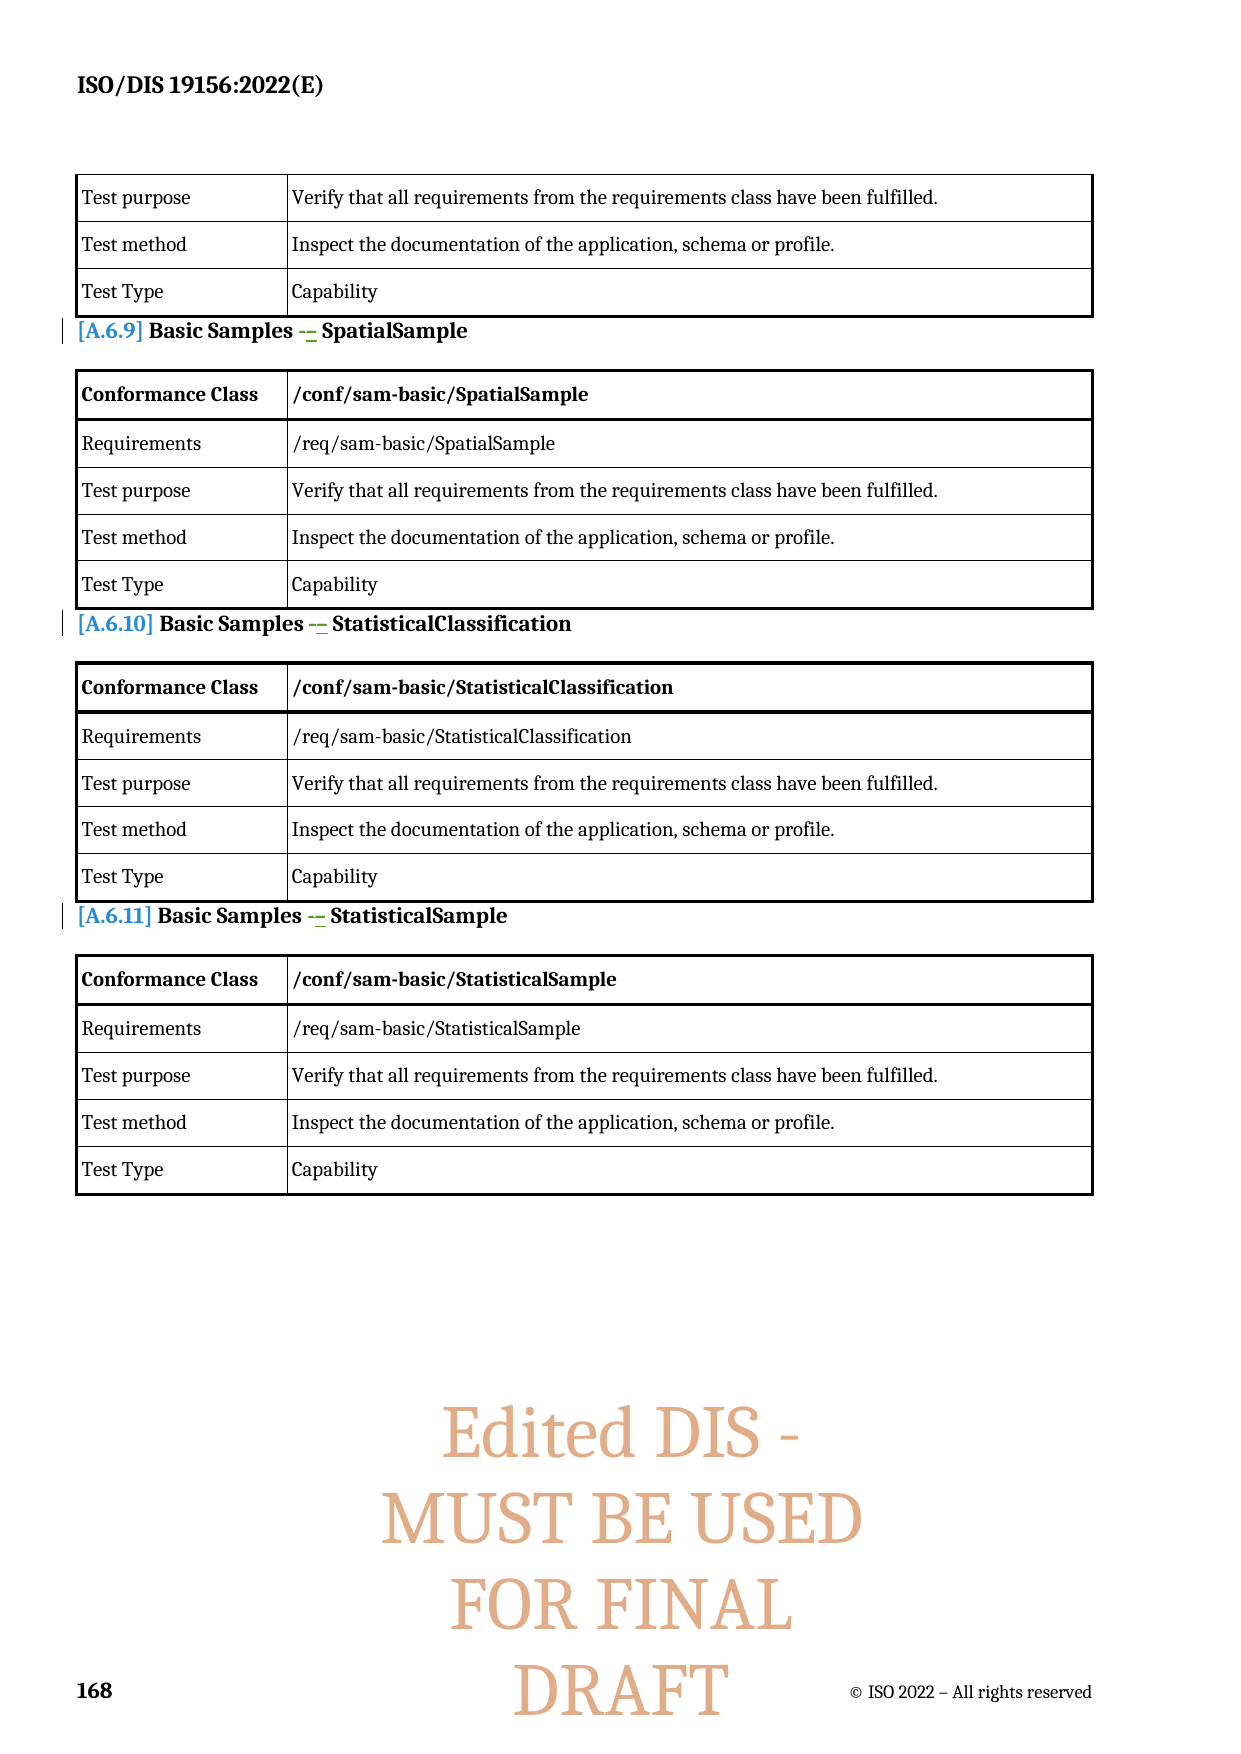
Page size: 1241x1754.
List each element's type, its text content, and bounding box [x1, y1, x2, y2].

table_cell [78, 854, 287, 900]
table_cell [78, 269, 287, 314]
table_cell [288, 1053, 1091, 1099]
text Basic Samples SpatialSample [77, 318, 1092, 344]
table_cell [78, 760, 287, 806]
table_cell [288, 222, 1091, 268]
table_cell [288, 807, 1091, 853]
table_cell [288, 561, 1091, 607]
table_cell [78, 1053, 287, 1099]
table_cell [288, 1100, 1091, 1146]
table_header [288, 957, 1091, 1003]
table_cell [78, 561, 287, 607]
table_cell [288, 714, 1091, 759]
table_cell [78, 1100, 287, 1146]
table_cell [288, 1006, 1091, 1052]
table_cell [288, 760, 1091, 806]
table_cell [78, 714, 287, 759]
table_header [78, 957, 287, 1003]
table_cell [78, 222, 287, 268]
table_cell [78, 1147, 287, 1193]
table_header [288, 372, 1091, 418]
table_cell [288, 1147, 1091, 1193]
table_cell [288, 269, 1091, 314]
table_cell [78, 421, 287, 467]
text Basic Samples StatisticalClassification [77, 610, 1092, 636]
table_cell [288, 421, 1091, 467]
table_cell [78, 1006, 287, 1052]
text Basic Samples StatisticalSample [77, 903, 1092, 929]
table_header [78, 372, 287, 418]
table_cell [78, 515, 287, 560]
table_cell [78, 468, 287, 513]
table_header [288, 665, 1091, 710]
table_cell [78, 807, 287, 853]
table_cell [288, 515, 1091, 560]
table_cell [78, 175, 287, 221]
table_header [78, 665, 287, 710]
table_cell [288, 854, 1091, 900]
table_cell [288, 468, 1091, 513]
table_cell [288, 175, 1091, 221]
